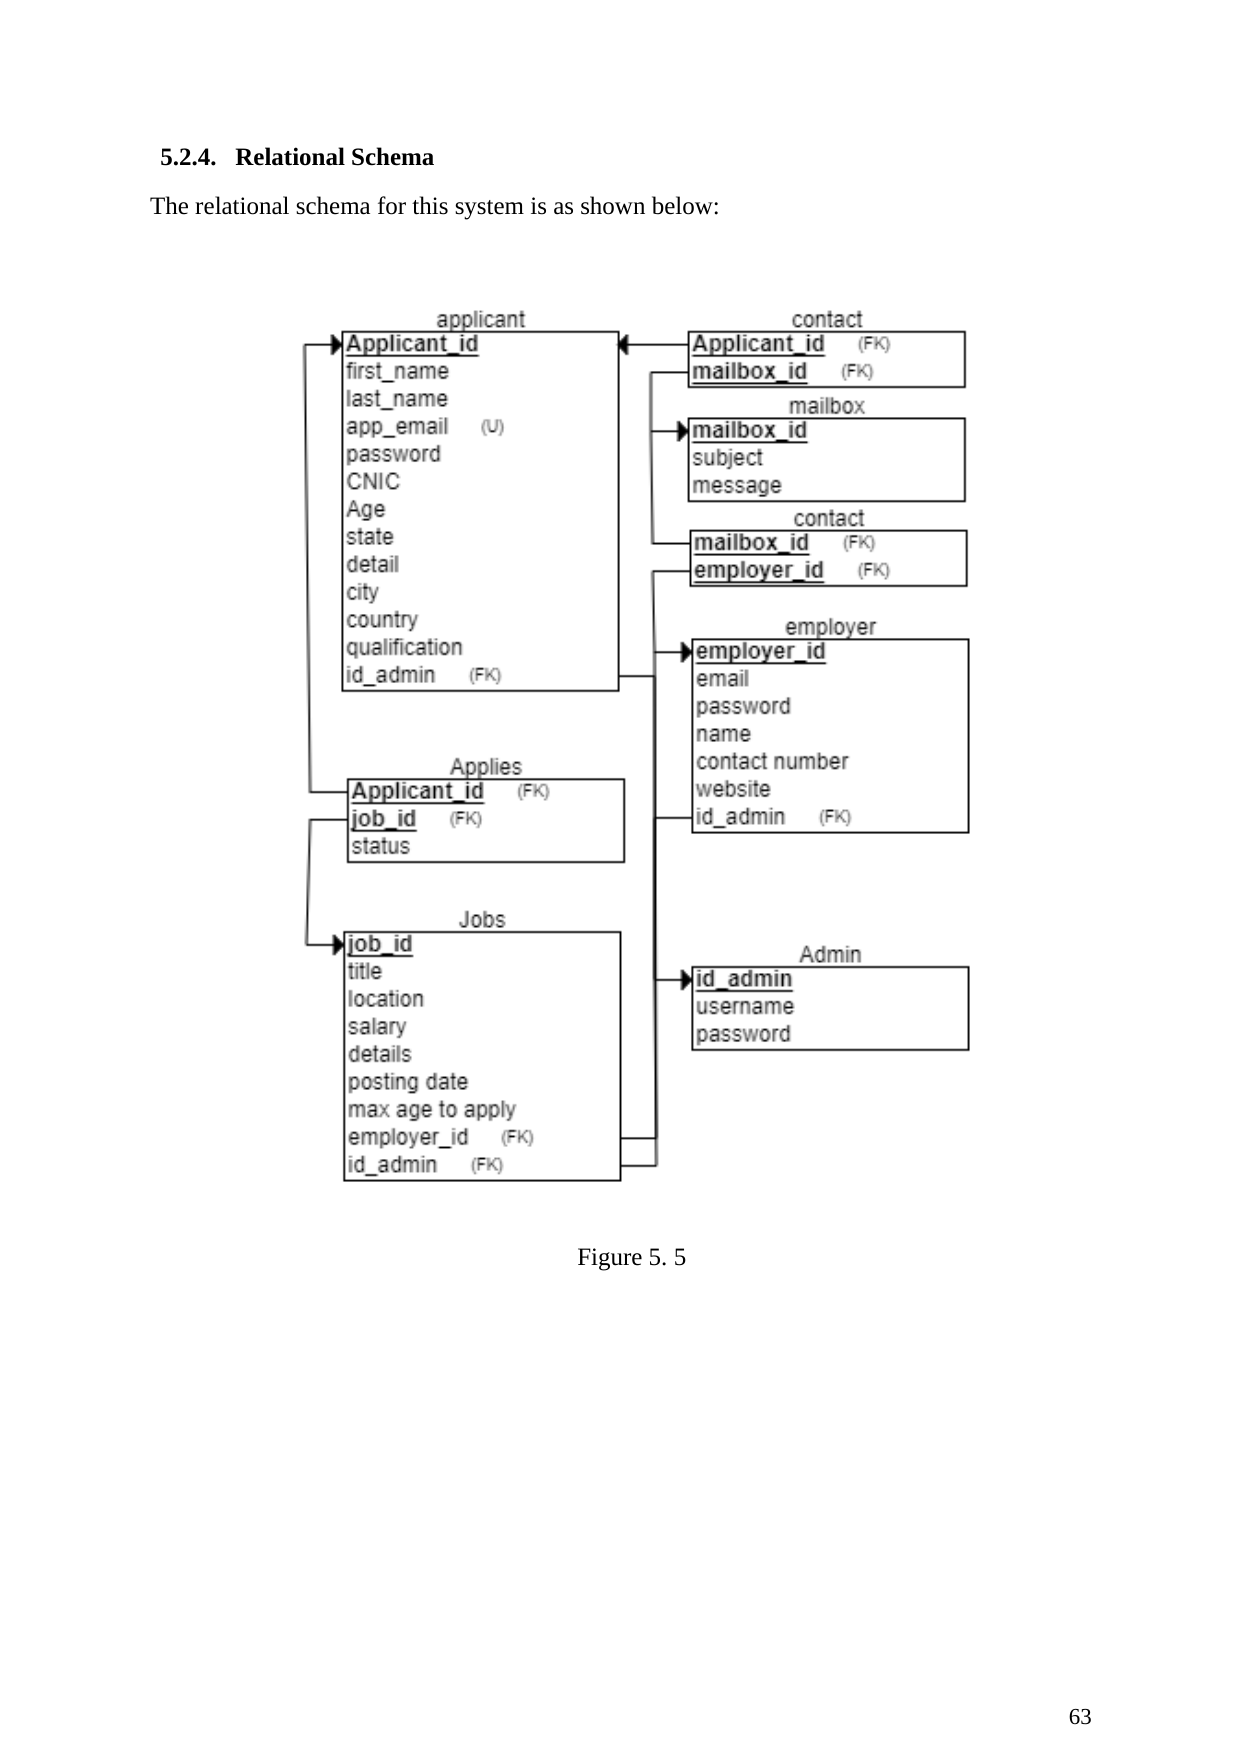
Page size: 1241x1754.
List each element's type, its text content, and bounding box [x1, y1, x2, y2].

text The relational schema for this system is as shown below: [150, 191, 1091, 220]
picture [224, 254, 1016, 1228]
subtitle Relational Schema [160, 142, 1123, 170]
